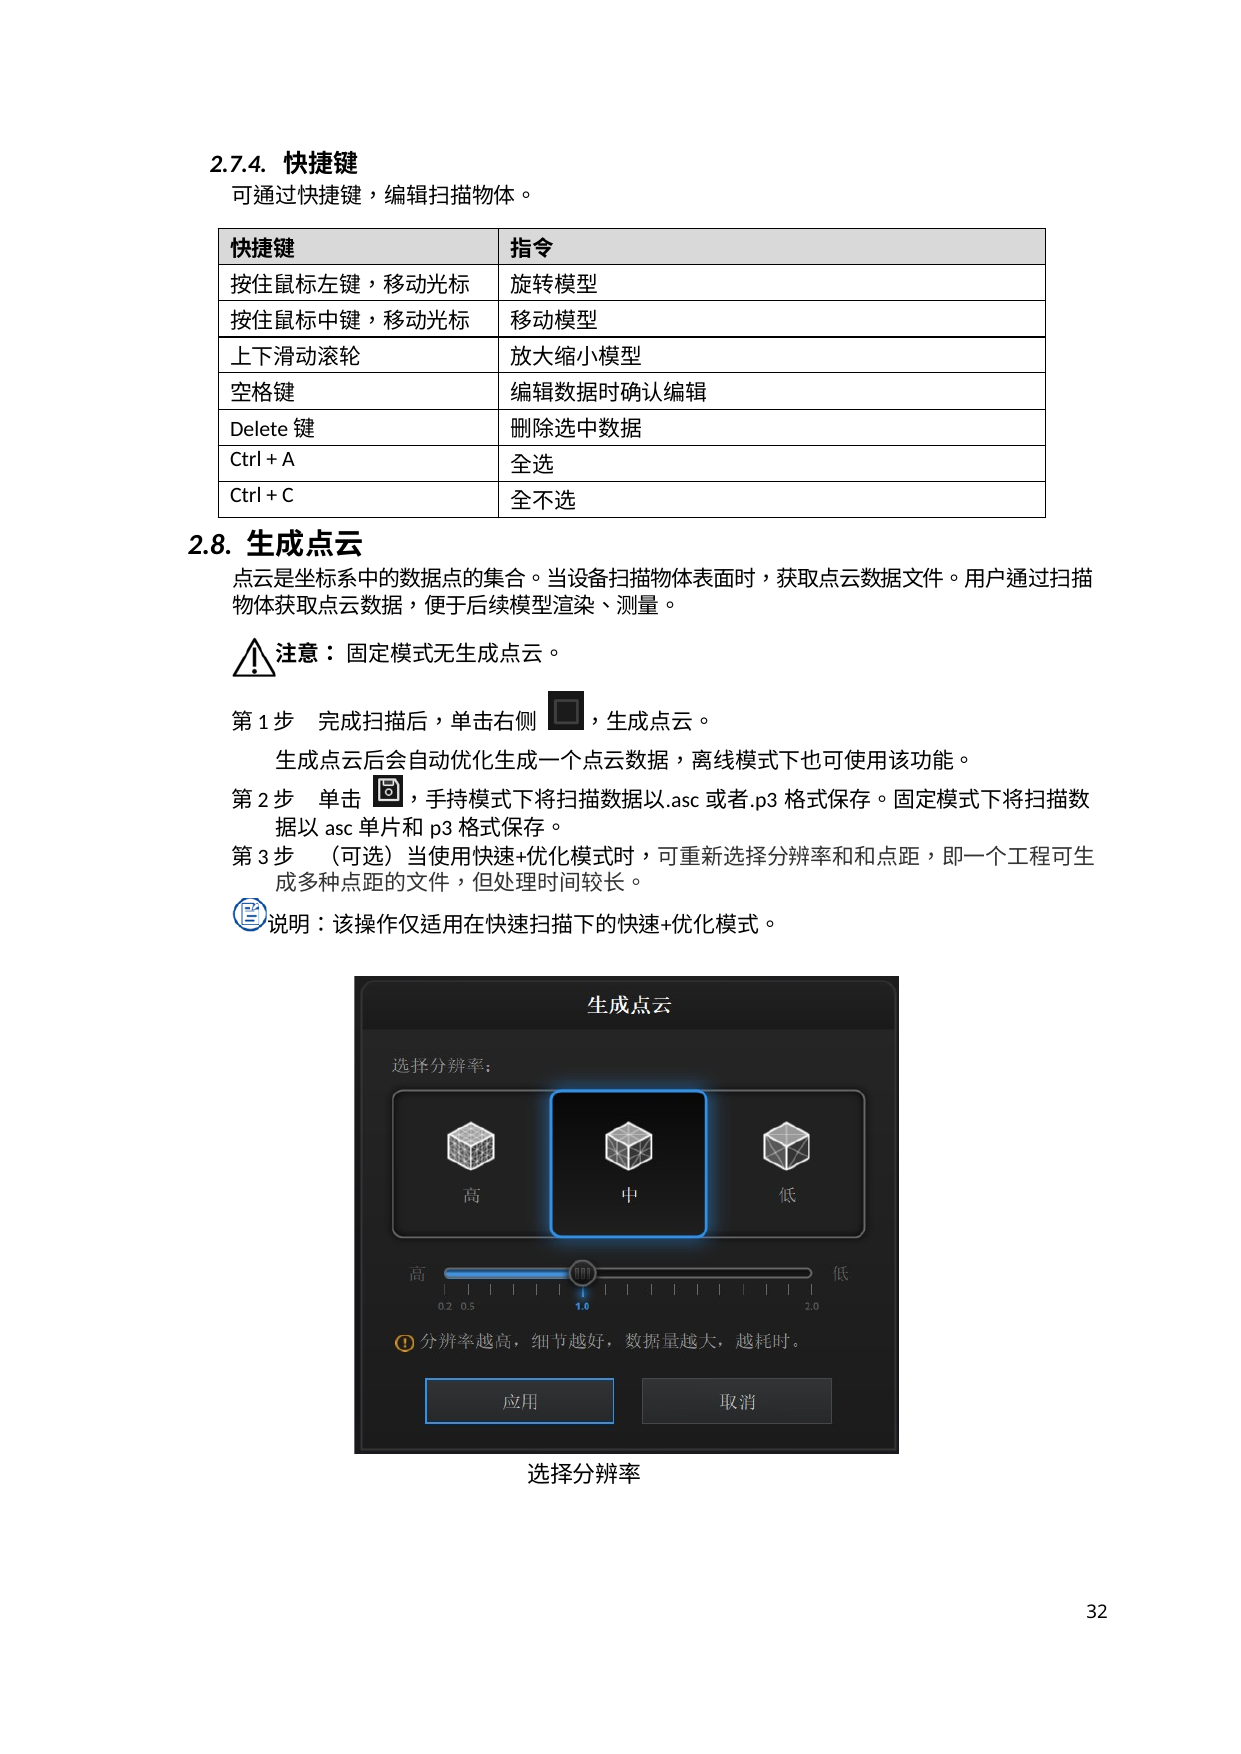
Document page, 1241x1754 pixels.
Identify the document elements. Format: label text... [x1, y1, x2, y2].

text 第2步 单击 ，手持模式下将扫描数据以.asc 或者.p3 格式保存。固定模式下将扫描数据以 asc 单片和 p3 格式保存。 [231, 778, 1105, 842]
table_cell 移动模型 [499, 301, 1045, 336]
table_header 快捷键 [219, 229, 498, 264]
table_cell 旋转模型 [499, 265, 1045, 300]
table_cell 全选 [499, 446, 1045, 481]
table_header 指令 [499, 229, 1045, 264]
text 选择分辨率 [146, 1453, 1025, 1490]
text 生成点云后会自动优化生成一个点云数据，离线模式下也可使用该功能。 [146, 739, 1105, 776]
picture [373, 775, 403, 807]
table_cell 按住鼠标中键，移动光标 [219, 301, 498, 336]
table_cell 删除选中数据 [499, 410, 1045, 444]
table_cell Ctrl + A [219, 446, 498, 481]
text 说明：该操作仅适用在快速扫描下的快速+优化模式。 [231, 897, 1107, 941]
table_cell 上下滑动滚轮 [219, 338, 498, 372]
picture [548, 691, 584, 730]
table_cell 编辑数据时确认编辑 [499, 373, 1045, 408]
subtitle 注意： 固定模式无生成点云。 [276, 631, 1107, 669]
table_cell Delete 键 [219, 410, 498, 444]
table_cell 放大缩小模型 [499, 338, 1045, 372]
picture [232, 637, 276, 677]
picture [354, 976, 899, 1454]
text 第3步 （可选）当使用快速+优化模式时，可重新选择分辨率和和点距，即一个工程可生成多种点距的文件，但处理时间较长。 [231, 842, 1105, 897]
table_cell Ctrl + C [219, 482, 498, 517]
text 可通过快捷键，编辑扫描物体。 [231, 179, 1107, 209]
table_cell 按住鼠标左键，移动光标 [219, 265, 498, 300]
text 第1步 完成扫描后，单击右侧 ，生成点云。 [231, 691, 1107, 739]
text 点云是坐标系中的数据点的集合。当设备扫描物体表面时，获取点云数据文件。用户通过扫描物体获取点云数据，便于后续模型渲染、测量。 [232, 564, 1105, 619]
subtitle 快捷键 [209, 146, 1107, 179]
table_cell 空格键 [219, 373, 498, 408]
picture [231, 898, 267, 932]
subtitle 生成点云 [187, 518, 1107, 564]
table_cell 全不选 [499, 482, 1045, 517]
